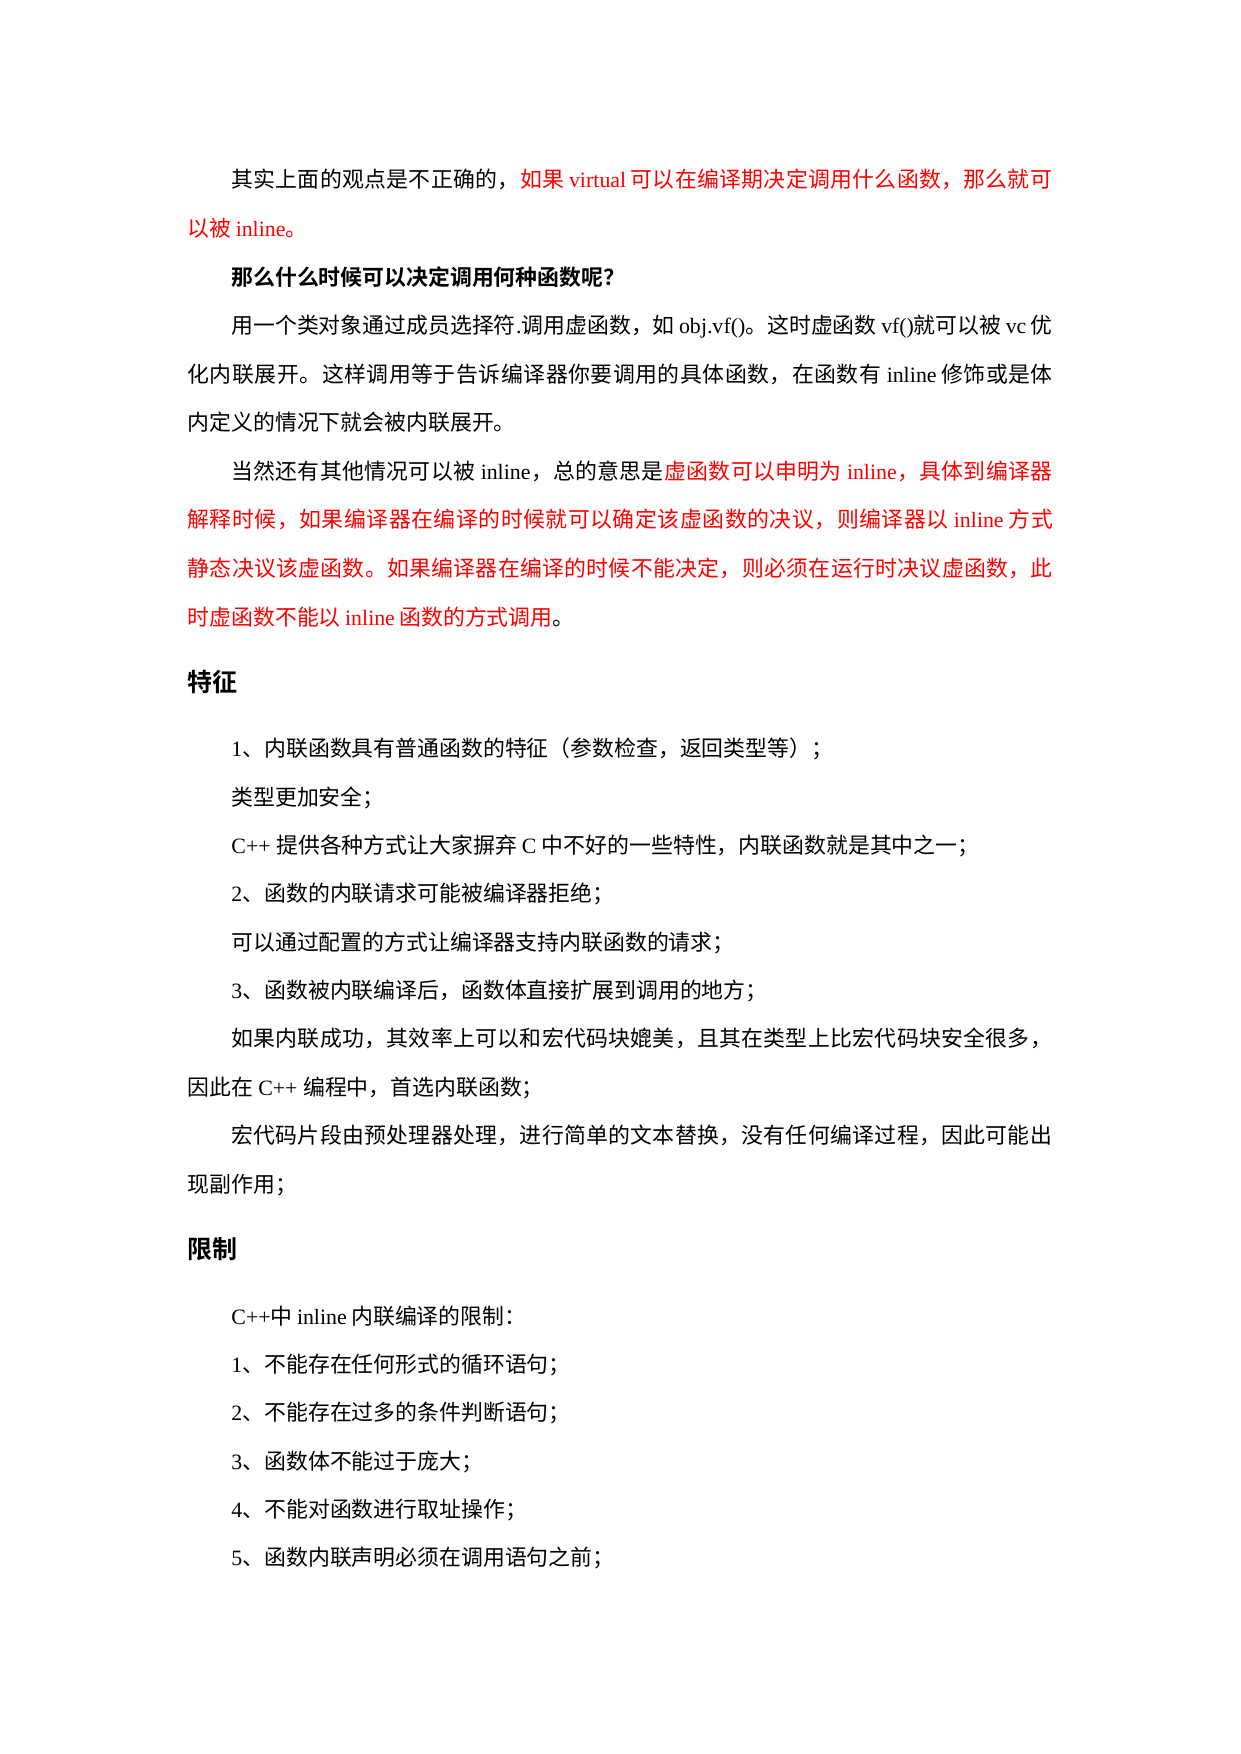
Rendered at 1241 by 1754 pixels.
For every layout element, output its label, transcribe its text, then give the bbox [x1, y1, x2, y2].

text 可以通过配置的方式让编译器支持内联函数的请求； [187, 924, 1053, 957]
text C++中inline内联编译的限制： [187, 1298, 1053, 1331]
list 不能对函数进行取址操作； [187, 1492, 1053, 1524]
text 如果内联成功，其效率上可以和宏代码块媲美，且其在类型上比宏代码块安全很多，因此在 C++ 编程中，首选内联函数； [187, 1021, 1053, 1102]
text 3、函数被内联编译后，函数体直接扩展到调用的地方； [187, 973, 1053, 1005]
text 其实上面的观点是不正确的，如果virtual可以在编译期决定调用什么函数，那么就可以被inline。 [187, 162, 1053, 243]
list 函数体不能过于庞大； [187, 1443, 1053, 1476]
text 宏代码片段由预处理器处理，进行简单的文本替换，没有任何编译过程，因此可能出现副作用； [187, 1118, 1053, 1199]
subtitle 限制 [187, 1215, 1053, 1280]
list 函数内联声明必须在调用语句之前； [187, 1540, 1053, 1572]
subtitle 特征 [187, 648, 1053, 713]
text C++ 提供各种方式让大家摒弃 C 中不好的一些特性，内联函数就是其中之一； [187, 828, 1053, 860]
text 2、函数的内联请求可能被编译器拒绝； [187, 876, 1053, 908]
list 不能存在任何形式的循环语句； [187, 1347, 1053, 1379]
text 1、内联函数具有普通函数的特征（参数检查，返回类型等）； [187, 731, 1053, 763]
text 那么什么时候可以决定调用何种函数呢？ [187, 259, 1053, 292]
text 当然还有其他情况可以被inline，总的意思是虚函数可以申明为inline，具体到编译器解释时候，如果编译器在编译的时候就可以确定该虚函数的决议，则编译器以inline方式静态决议该虚函数。如果编译器在编译的时候不能决定，则必须在运行时决议虚函数，此时虚函数不能以inline函数的方式调用。 [187, 453, 1053, 632]
list 不能存在过多的条件判断语句； [187, 1395, 1053, 1427]
text 类型更加安全； [187, 779, 1053, 812]
text 用一个类对象通过成员选择符.调用虚函数，如obj.vf()。这时虚函数vf()就可以被vc优化内联展开。这样调用等于告诉编译器你要调用的具体函数，在函数有inline修饰或是体内定义的情况下就会被内联展开。 [187, 307, 1053, 437]
